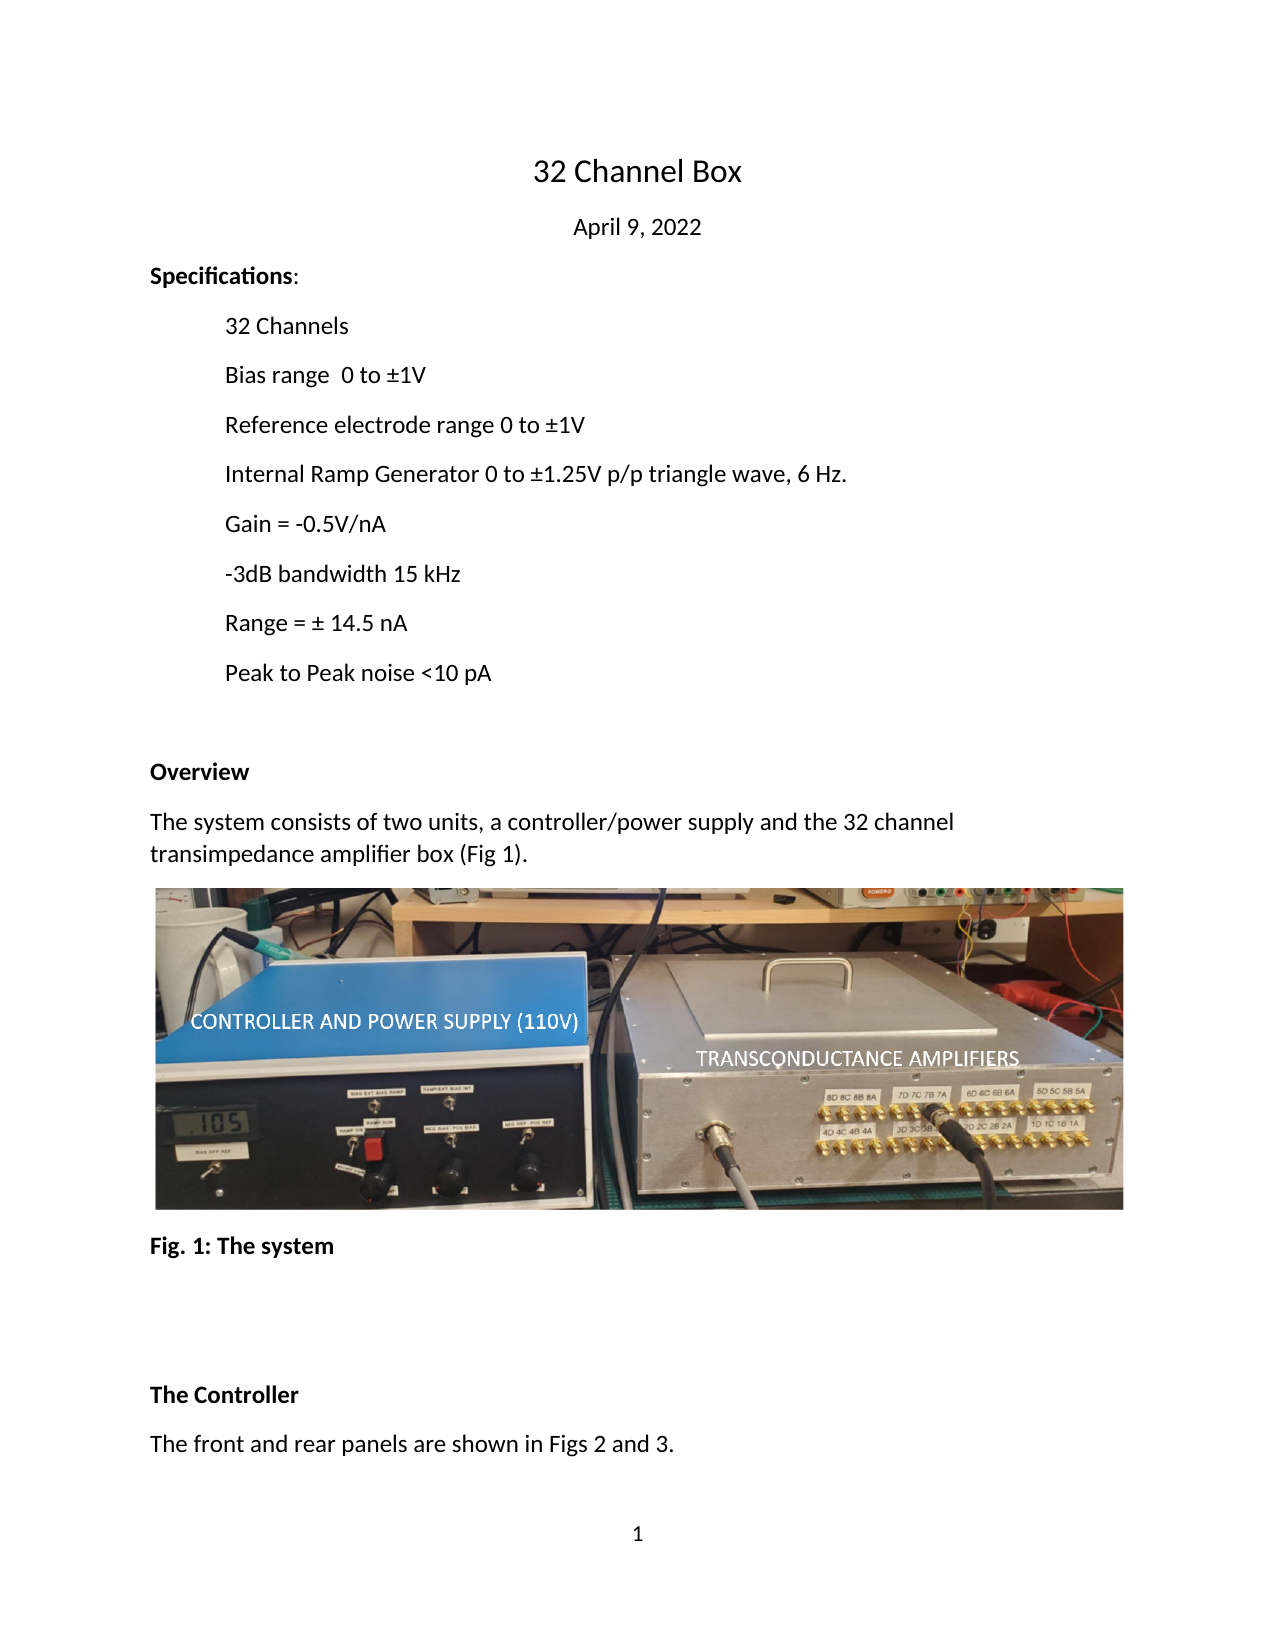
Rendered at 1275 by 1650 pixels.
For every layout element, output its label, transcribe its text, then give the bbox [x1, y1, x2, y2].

text The Controller [150, 1379, 1125, 1409]
text Gain = -0.5V/nA [150, 508, 1125, 539]
text The system consists of two units, a controller/power supply and the 32 channel transimpedance amplifier box (Fig 1). [150, 806, 1125, 869]
text Reference electrode range 0 to ±1V [150, 409, 1125, 439]
text The front and rear panels are shown in Figs 2 and 3. [150, 1428, 1125, 1459]
text Fig. 1: The system [150, 1230, 1125, 1261]
text Bias range 0 to ±1V [150, 359, 1125, 390]
text 32 Channels [150, 310, 1125, 340]
text Internal Ramp Generator 0 to ±1.25V p/p triangle wave, 6 Hz. [150, 458, 1125, 489]
text Overview [150, 756, 1125, 787]
text -3dB bandwidth 15 kHz [150, 558, 1125, 588]
text April 9, 2022 [150, 211, 1125, 241]
picture [150, 888, 1125, 1211]
text 32 Channel Box [150, 150, 1125, 191]
text Range = ± 14.5 nA [150, 607, 1125, 638]
text Peak to Peak noise <10 pA [150, 657, 1125, 687]
text Specifications: [150, 260, 1125, 291]
